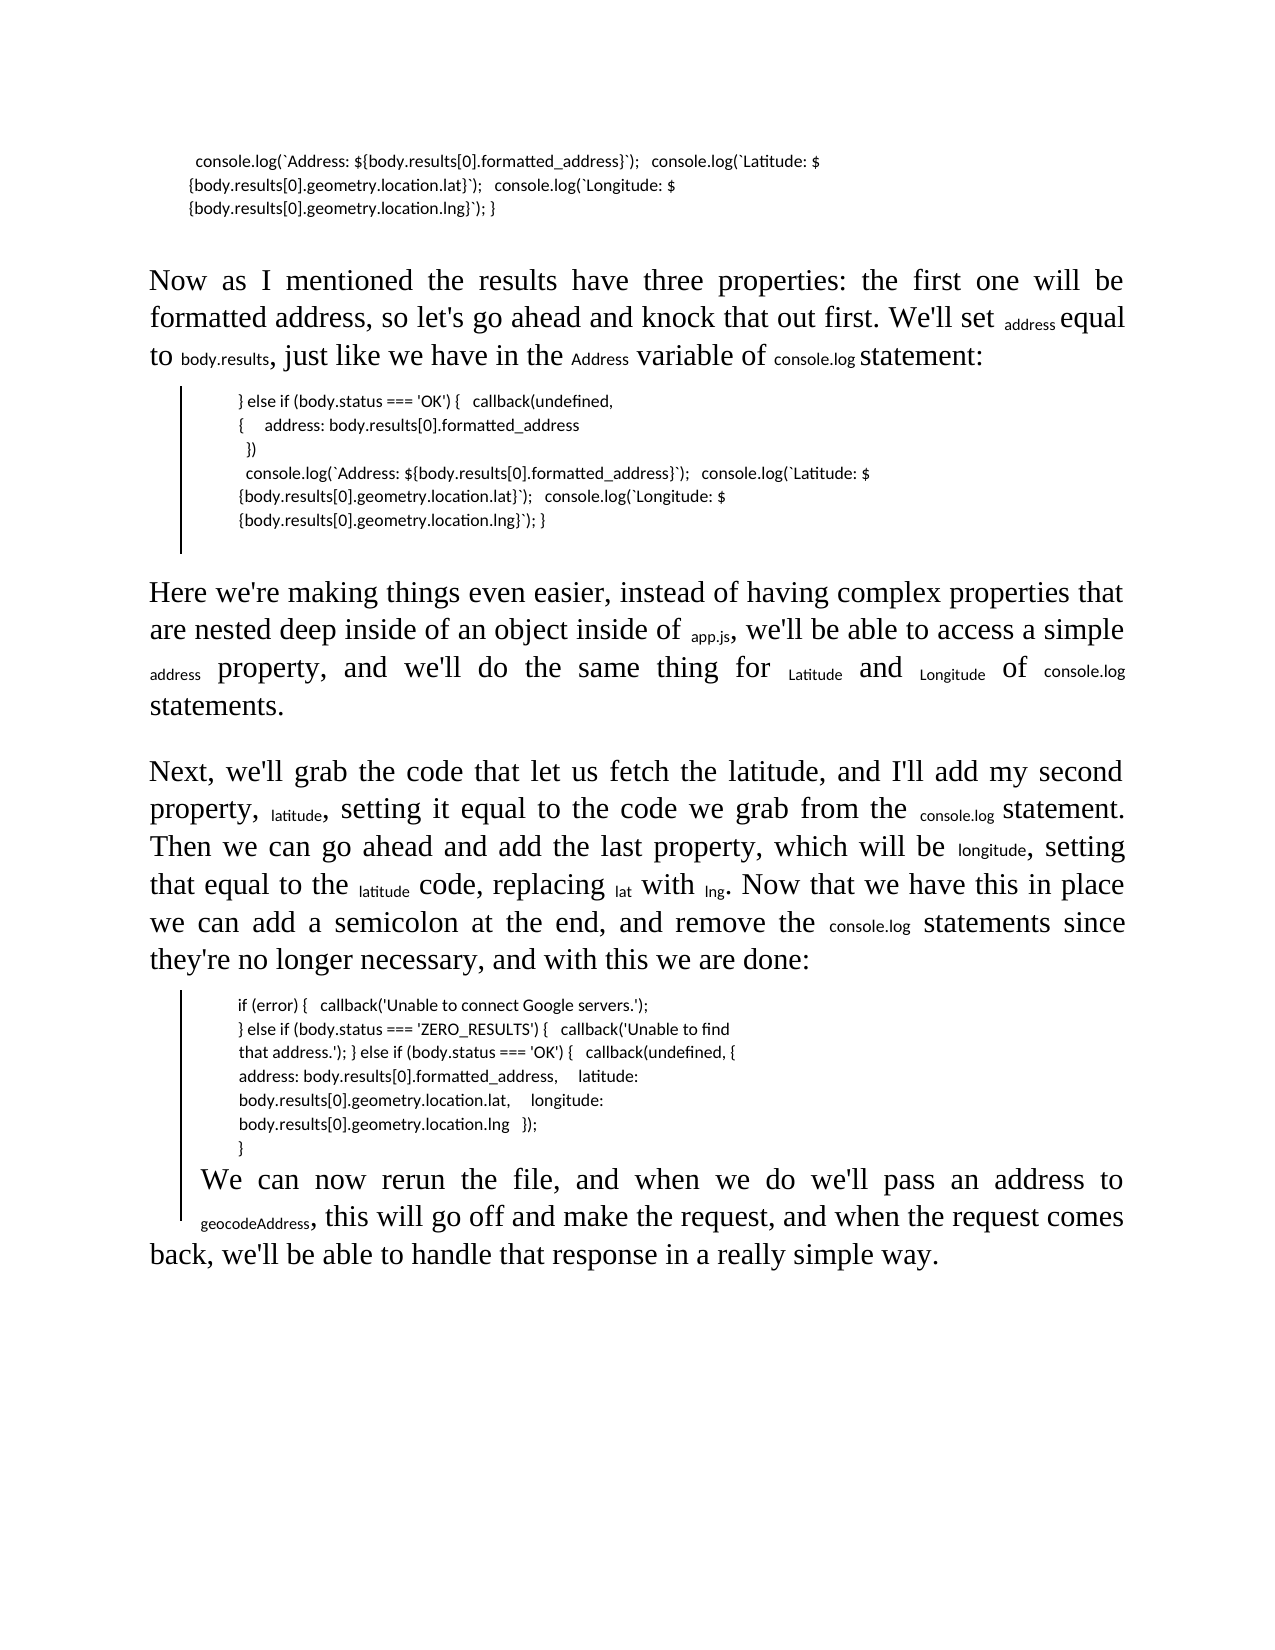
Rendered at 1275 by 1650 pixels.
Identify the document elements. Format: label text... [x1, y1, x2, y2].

text Now as I mentioned the results have three properties: the first one will be formatted address, so let's go ahead and knock that out first. We'll set address equal to body.results, just like we have in the Address variable of console.log statement: [148, 262, 1125, 372]
text } [187, 1137, 697, 1158]
text } else if (body.status === 'OK') { callback(undefined, { address: body.results[0].formatted_address [187, 390, 685, 435]
text Next, we'll grab the code that let us fetch the latitude, and I'll add my second property, latitude, setting it equal to the code we grab from the console.log statement. Then we can go ahead and add the last property, which will be longitude, setting that equal to the latitude code, replacing lat with lng. Now that we have this in place we can add a semicolon at the end, and remove the console.log statements since they're no longer necessary, and with this we are done: [148, 753, 1125, 976]
text We can now rerun the file, and when we do we'll pass an address to geocodeAddress, this will go off and make the request, and when the request comes back, we'll be able to handle that response in a really simple way. [148, 1161, 1125, 1271]
text Here we're making things even easier, instead of having complex properties that are nested deep inside of an object inside of app.js, we'll be able to access a simple address property, and we'll do the same thing for Latitude and Longitude of console.log statements. [148, 574, 1125, 722]
text } else if (body.status === 'ZERO_RESULTS') { callback('Unable to find that address.'); } else if (body.status === 'OK') { callback(undefined, { address: body.results[0].formatted_address, latitude: body.results[0].geometry.location.lat, longitude: body.results[0].geometry.location.lng }); [187, 1018, 749, 1134]
text console.log(`Address: ${body.results[0].formatted_address}`); console.log(`Latitude: ${body.results[0].geometry.location.lat}`); console.log(`Longitude: ${body.results[0].geometry.location.lng}`); } [187, 150, 944, 219]
text if (error) { callback('Unable to connect Google servers.'); [187, 994, 706, 1015]
text }) [187, 438, 697, 459]
text console.log(`Address: ${body.results[0].formatted_address}`); console.log(`Latitude: ${body.results[0].geometry.location.lat}`); console.log(`Longitude: ${body.results[0].geometry.location.lng}`); } [187, 462, 944, 531]
